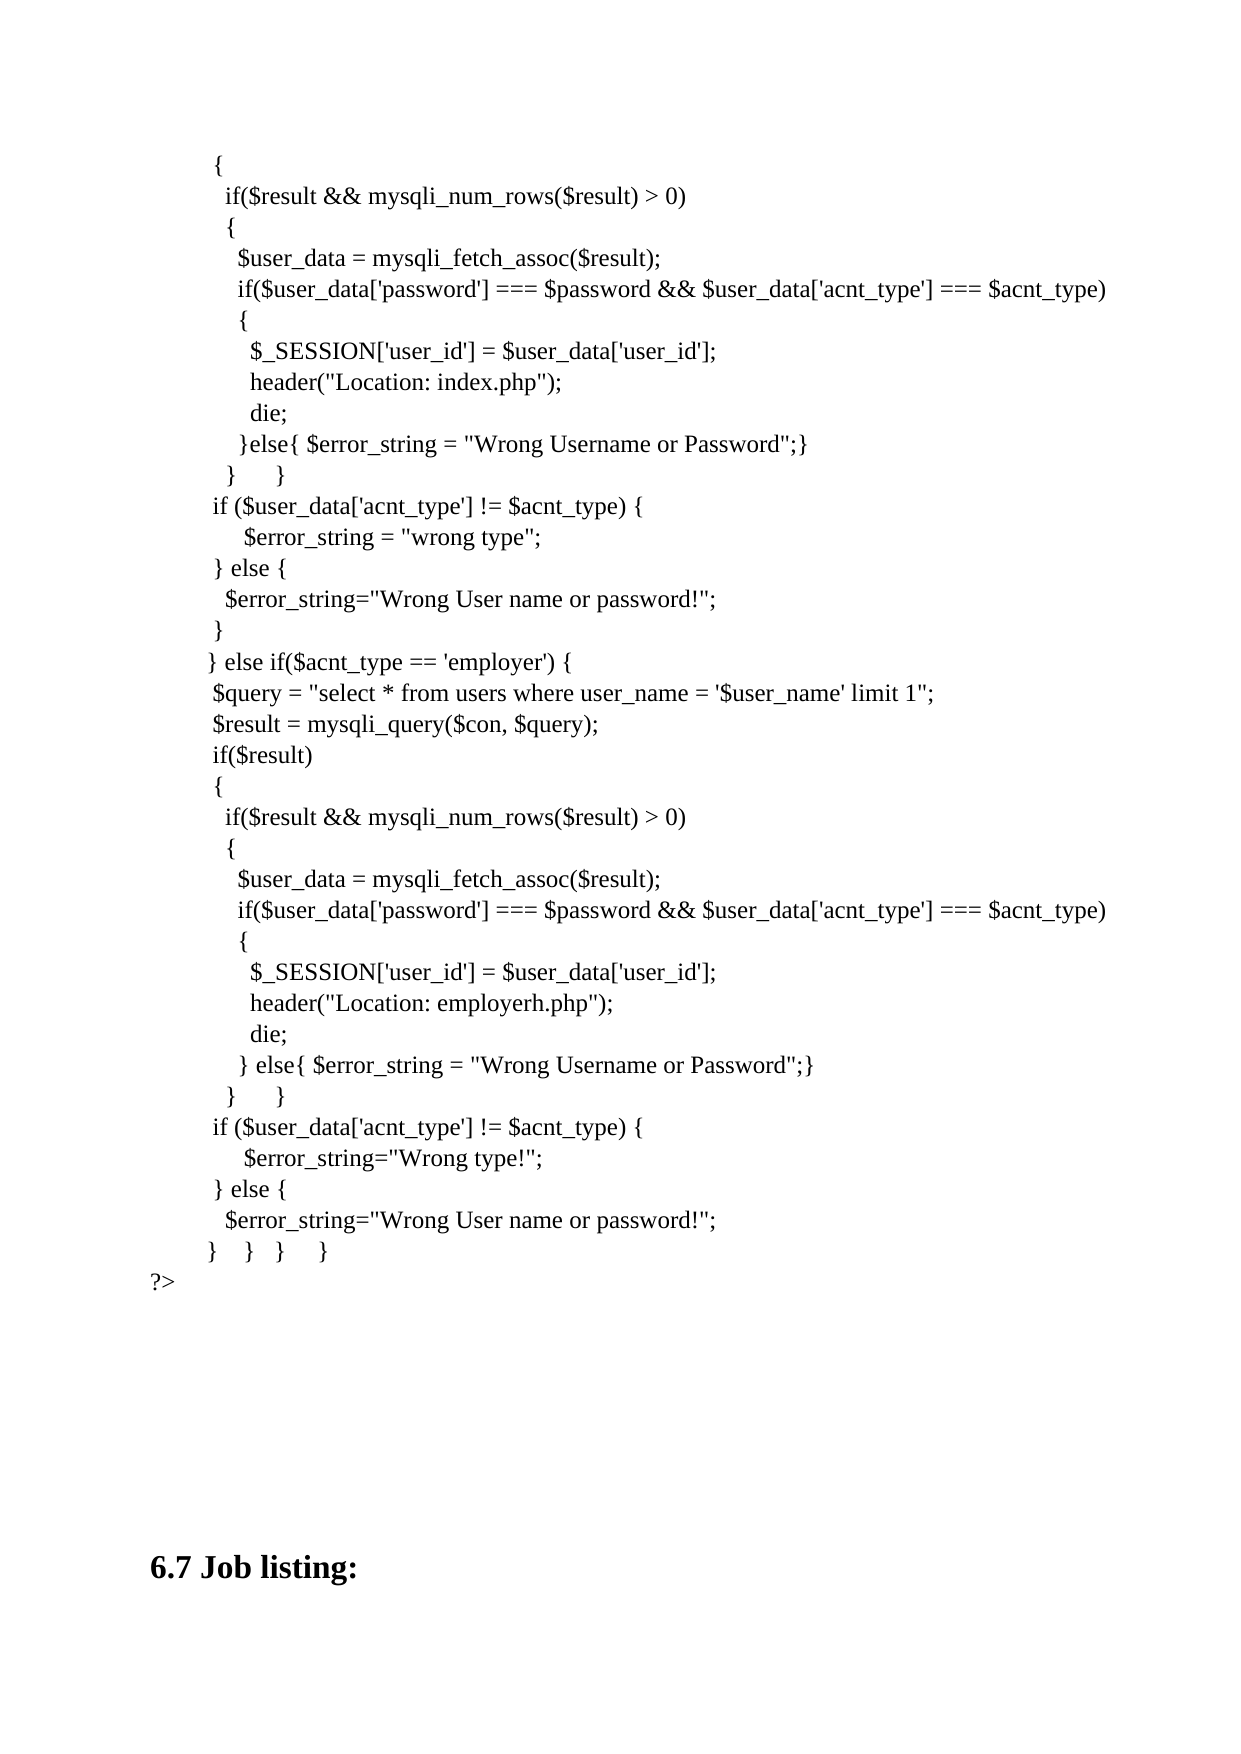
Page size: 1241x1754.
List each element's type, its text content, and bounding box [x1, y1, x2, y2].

text $_SESSION['user_id'] = $user_data['user_id']; [150, 957, 1122, 986]
text } } [150, 460, 1122, 489]
text { [150, 305, 1122, 334]
text { [150, 150, 1122, 179]
text $error_string="Wrong User name or password!"; [150, 584, 1122, 613]
text { [150, 771, 1122, 799]
text $error_string="Wrong User name or password!"; [150, 1205, 1122, 1234]
text $user_data = mysqli_fetch_assoc($result); [150, 864, 1122, 893]
text } } } } [150, 1236, 1122, 1265]
text $error_string="Wrong type!"; [150, 1143, 1122, 1172]
text } } [150, 1081, 1122, 1110]
text }else{ $error_string = "Wrong Username or Password";} [150, 429, 1122, 458]
text if($user_data['password'] === $password && $user_data['acnt_type'] === $acnt_type) [150, 895, 1122, 924]
text if ($user_data['acnt_type'] != $acnt_type) { [150, 1112, 1122, 1141]
text } else{ $error_string = "Wrong Username or Password";} [150, 1050, 1122, 1079]
text { [150, 212, 1122, 241]
text header("Location: index.php"); [150, 367, 1122, 396]
text if($result && mysqli_num_rows($result) > 0) [150, 181, 1122, 210]
text if($result) [150, 740, 1122, 768]
text 6.7 Job listing: [150, 1547, 1122, 1585]
text $user_data = mysqli_fetch_assoc($result); [150, 243, 1122, 272]
text $query = "select * from users where user_name = '$user_name' limit 1"; [150, 678, 1122, 706]
text } else { [150, 1174, 1122, 1203]
text if ($user_data['acnt_type'] != $acnt_type) { [150, 491, 1122, 520]
text if($user_data['password'] === $password && $user_data['acnt_type'] === $acnt_type) [150, 274, 1122, 303]
text die; [150, 398, 1122, 427]
text die; [150, 1019, 1122, 1048]
text if($result && mysqli_num_rows($result) > 0) [150, 802, 1122, 831]
text $error_string = "wrong type"; [150, 522, 1122, 551]
text } [150, 616, 1122, 644]
text ?> [150, 1267, 1122, 1296]
text { [150, 926, 1122, 955]
text $_SESSION['user_id'] = $user_data['user_id']; [150, 336, 1122, 365]
text { [150, 833, 1122, 862]
text } else { [150, 553, 1122, 582]
text header("Location: employerh.php"); [150, 988, 1122, 1017]
text } else if($acnt_type == 'employer') { [150, 647, 1122, 675]
text $result = mysqli_query($con, $query); [150, 709, 1122, 737]
